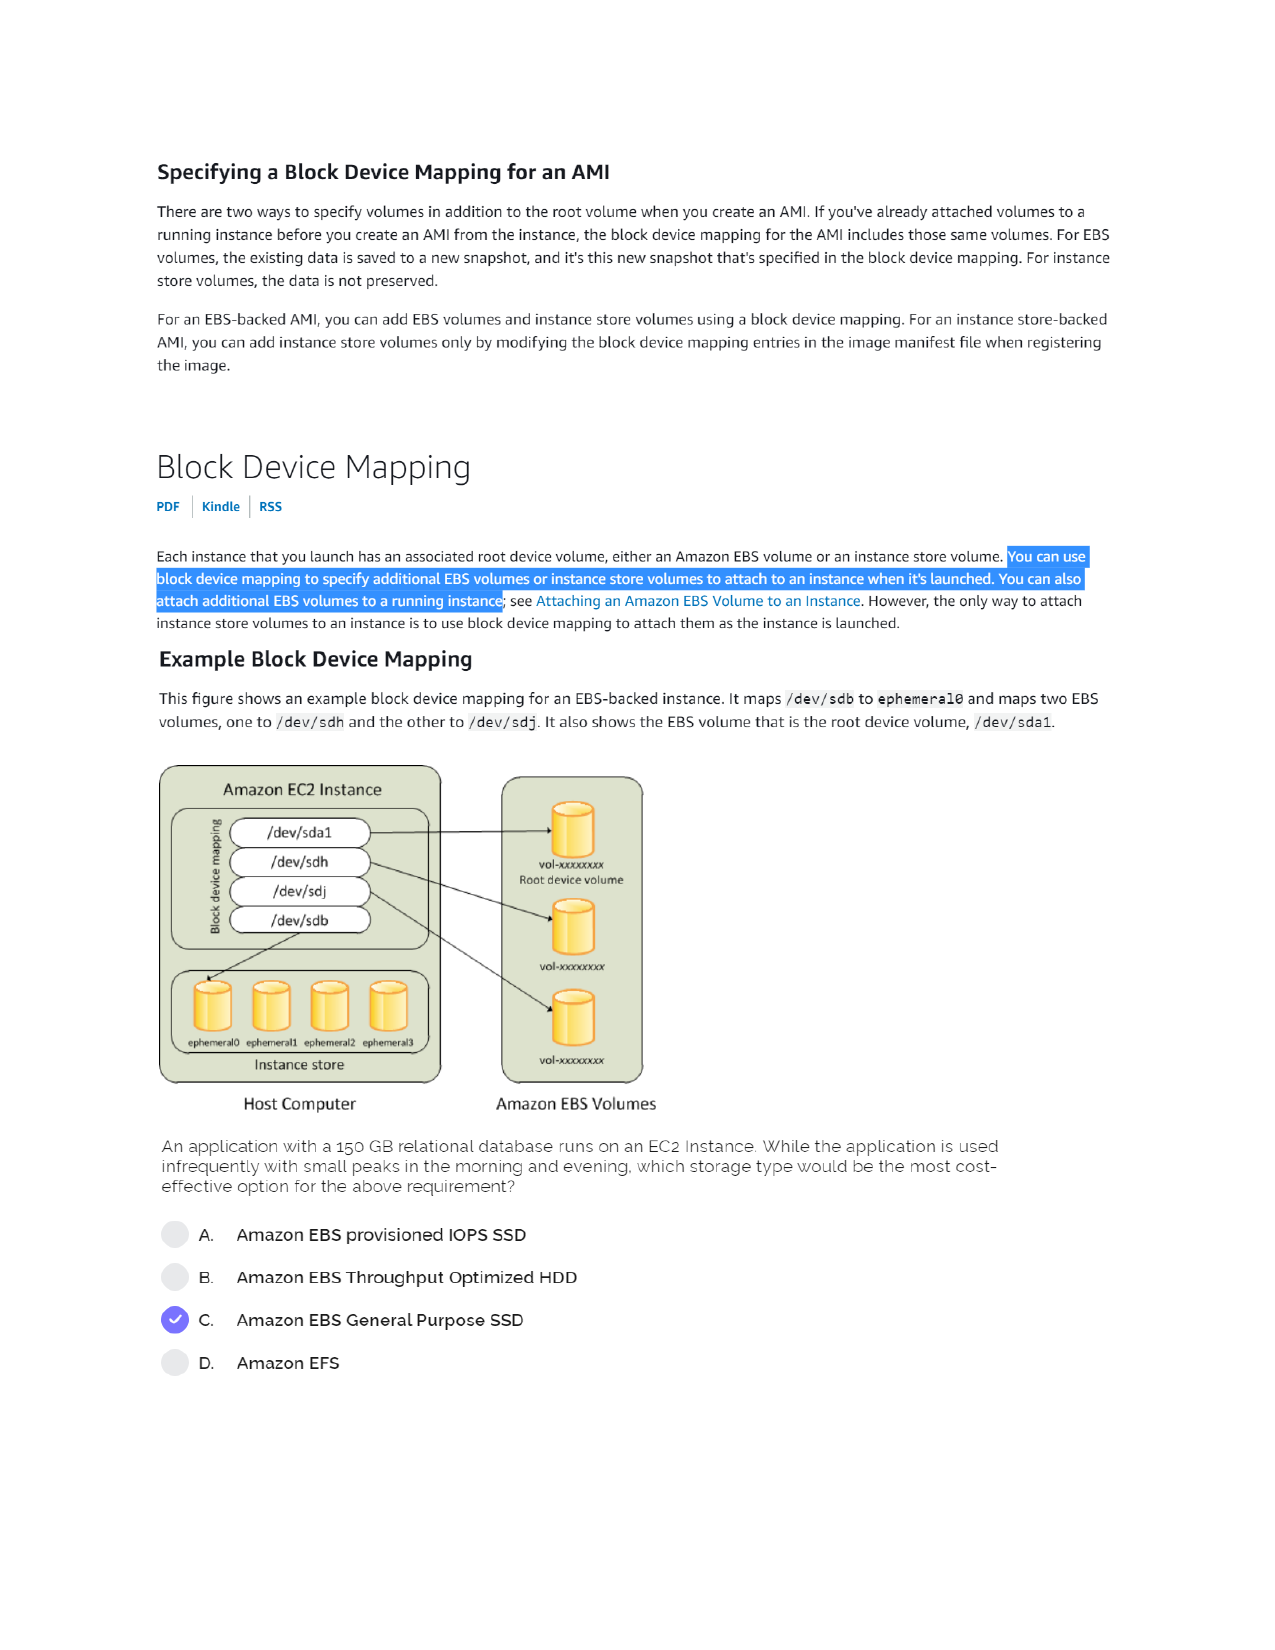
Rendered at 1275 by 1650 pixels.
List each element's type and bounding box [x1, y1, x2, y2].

picture [150, 441, 1125, 638]
picture [150, 1130, 1019, 1394]
picture [150, 150, 1125, 377]
picture [150, 641, 1125, 1127]
